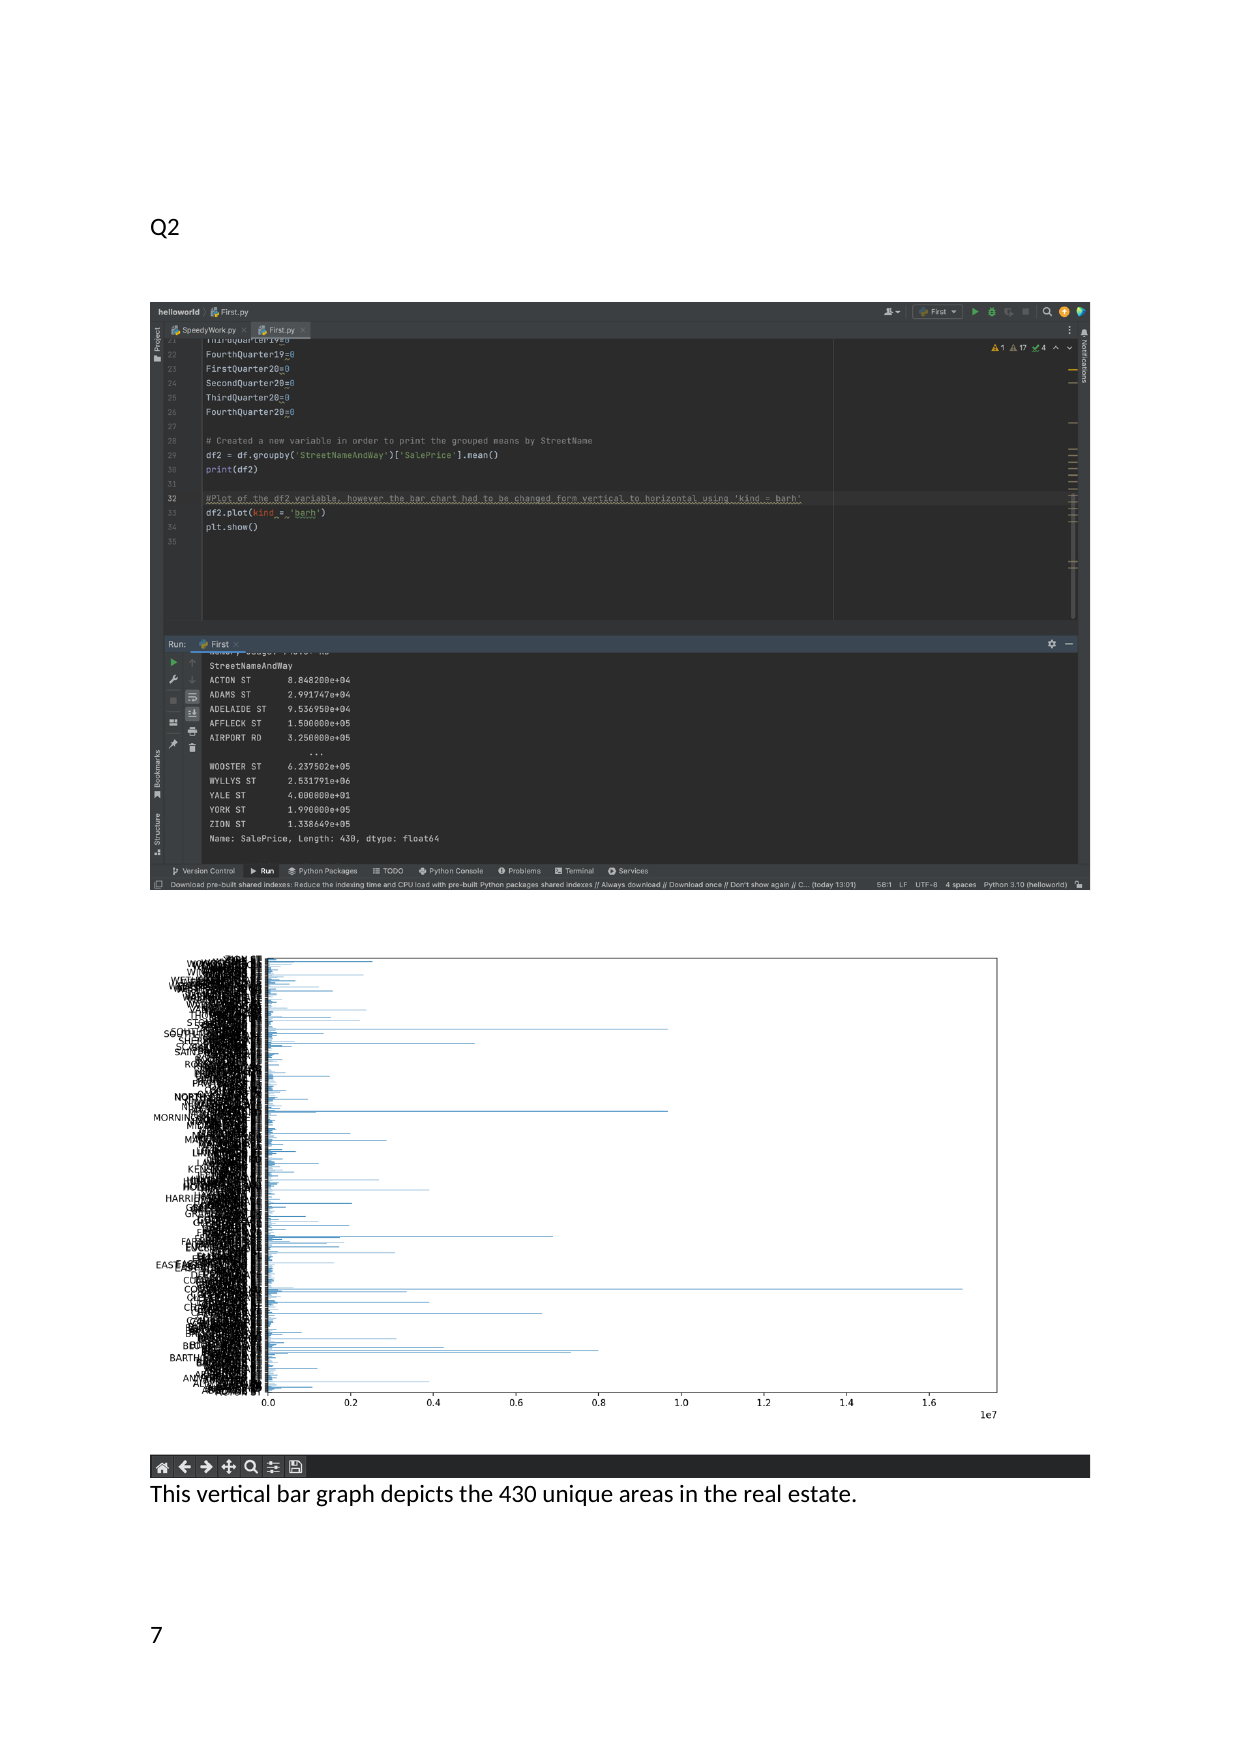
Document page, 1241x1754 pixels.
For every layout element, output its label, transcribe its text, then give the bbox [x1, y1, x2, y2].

text This vertical bar graph depicts the 430 unique areas in the real estate. [150, 1478, 1090, 1508]
text Q2 [150, 211, 1090, 242]
picture [150, 302, 1091, 1478]
